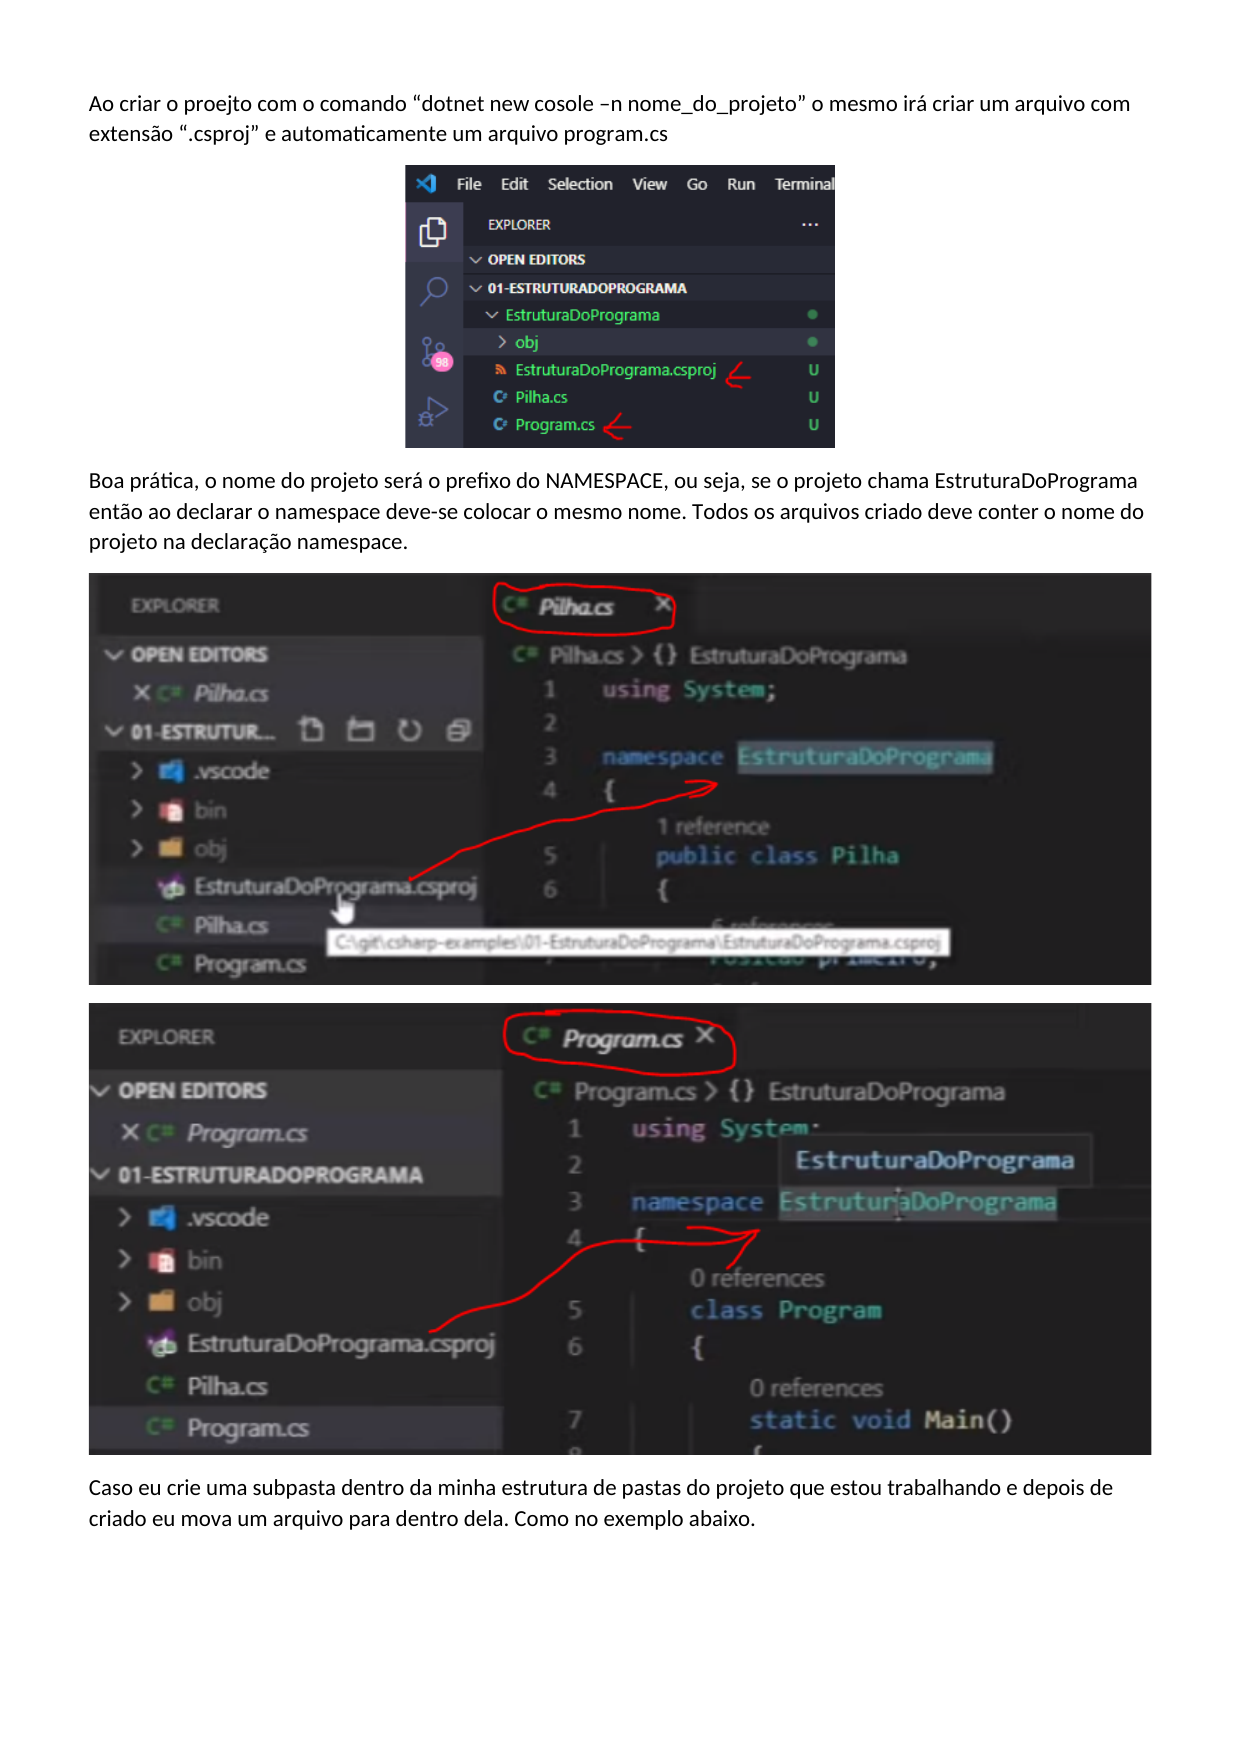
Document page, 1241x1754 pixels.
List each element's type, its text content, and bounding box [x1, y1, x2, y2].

picture [405, 165, 835, 448]
text Boa prática, o nome do projeto será o prefixo do NAMESPACE, ou seja, se o projeto chama EstruturaDoPrograma então ao declarar o namespace deve-se colocar o mesmo nome. Todos os arquivos criado deve conter o nome do projeto na declaração namespace. [89, 467, 1152, 555]
text Caso eu crie uma subpasta dentro da minha estrutura de pastas do projeto que estou trabalhando e depois de criado eu mova um arquivo para dentro dela. Como no exemplo abaixo. [89, 1473, 1152, 1532]
text Ao criar o proejto com o comando “dotnet new cosole –n nome_do_projeto” o mesmo irá criar um arquivo com extensão “.csproj” e automaticamente um arquivo program.cs [89, 89, 1152, 147]
picture [88, 1003, 1152, 1455]
picture [88, 573, 1152, 985]
